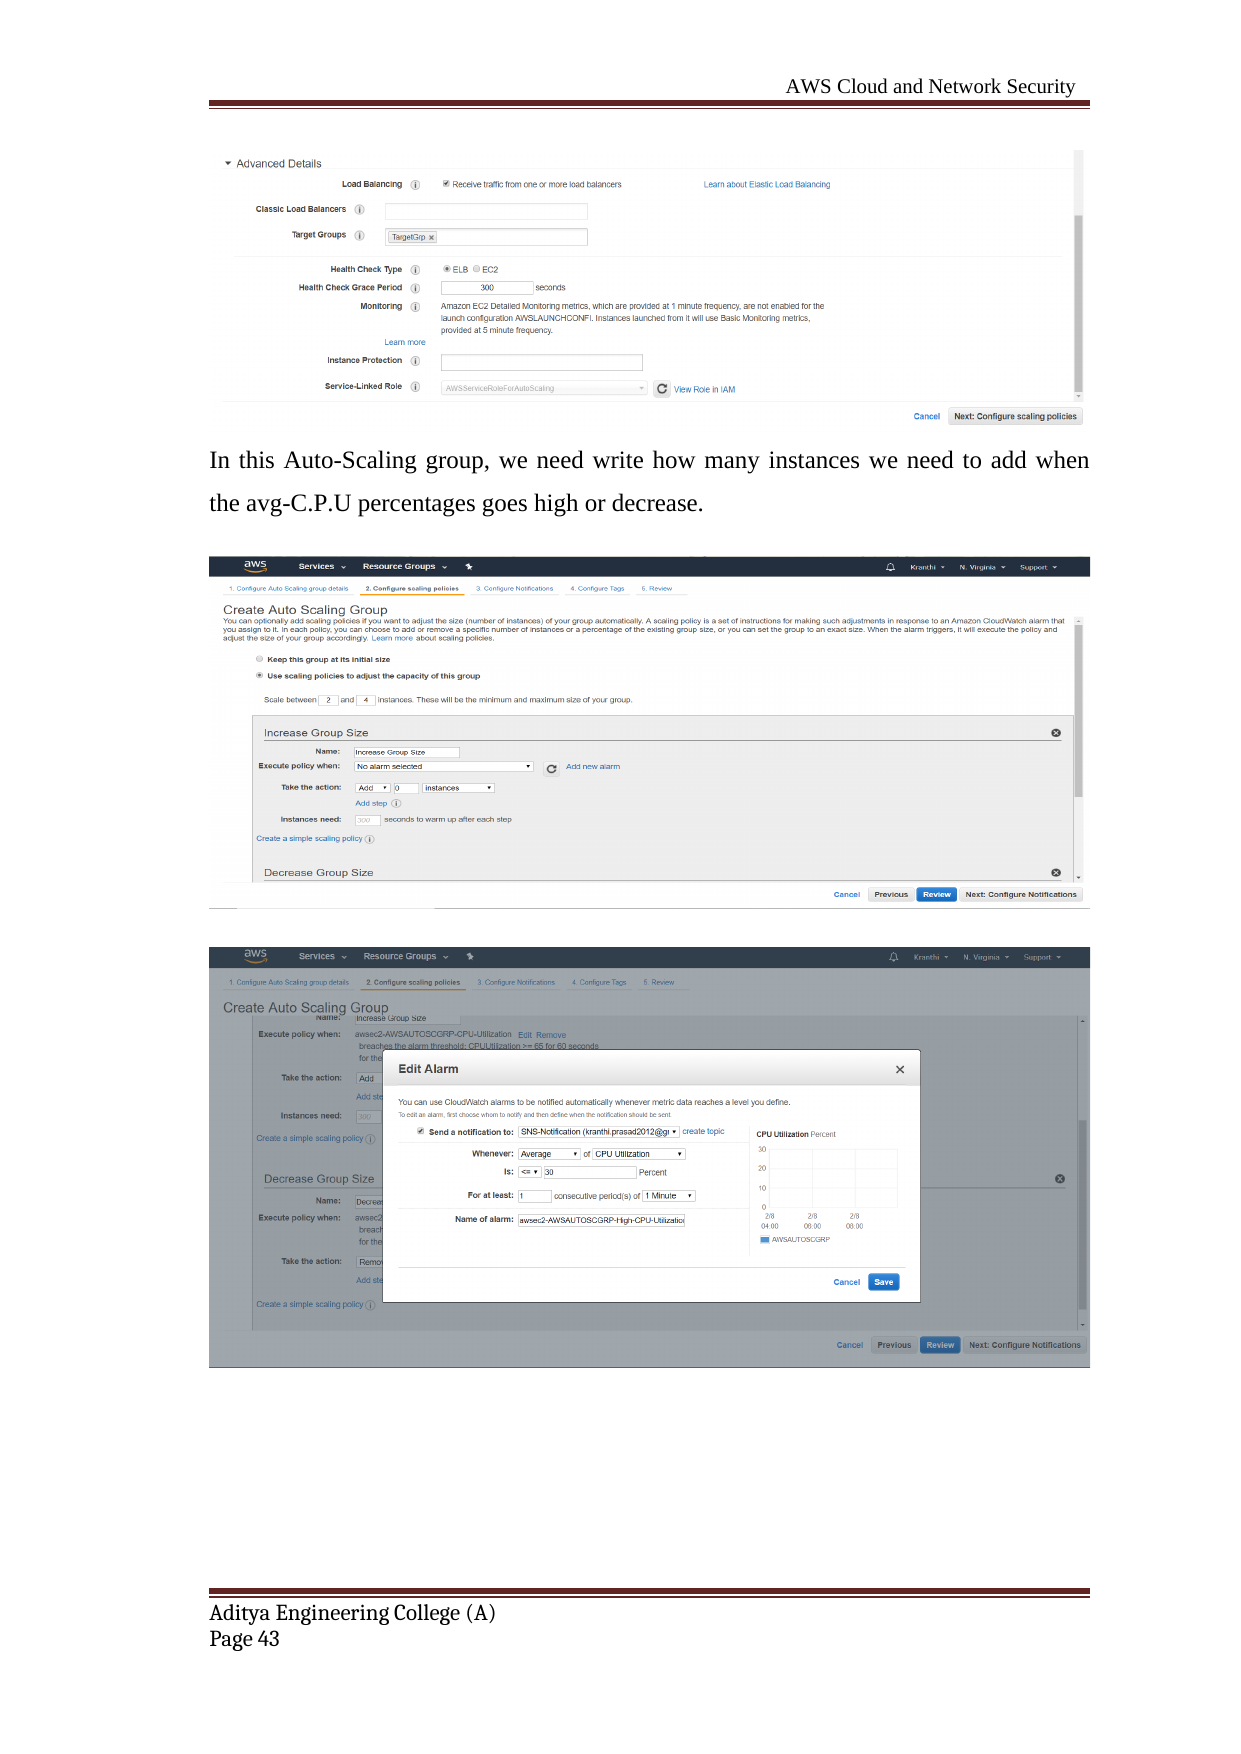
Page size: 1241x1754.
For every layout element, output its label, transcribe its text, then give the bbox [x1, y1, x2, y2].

picture [209, 556, 1091, 909]
picture [209, 947, 1091, 1368]
text In this Auto-Scaling group, we need write how many instances we need to add when the avg-C.P.U percentages goes high or decrease. [209, 474, 1090, 517]
picture [209, 150, 1091, 432]
